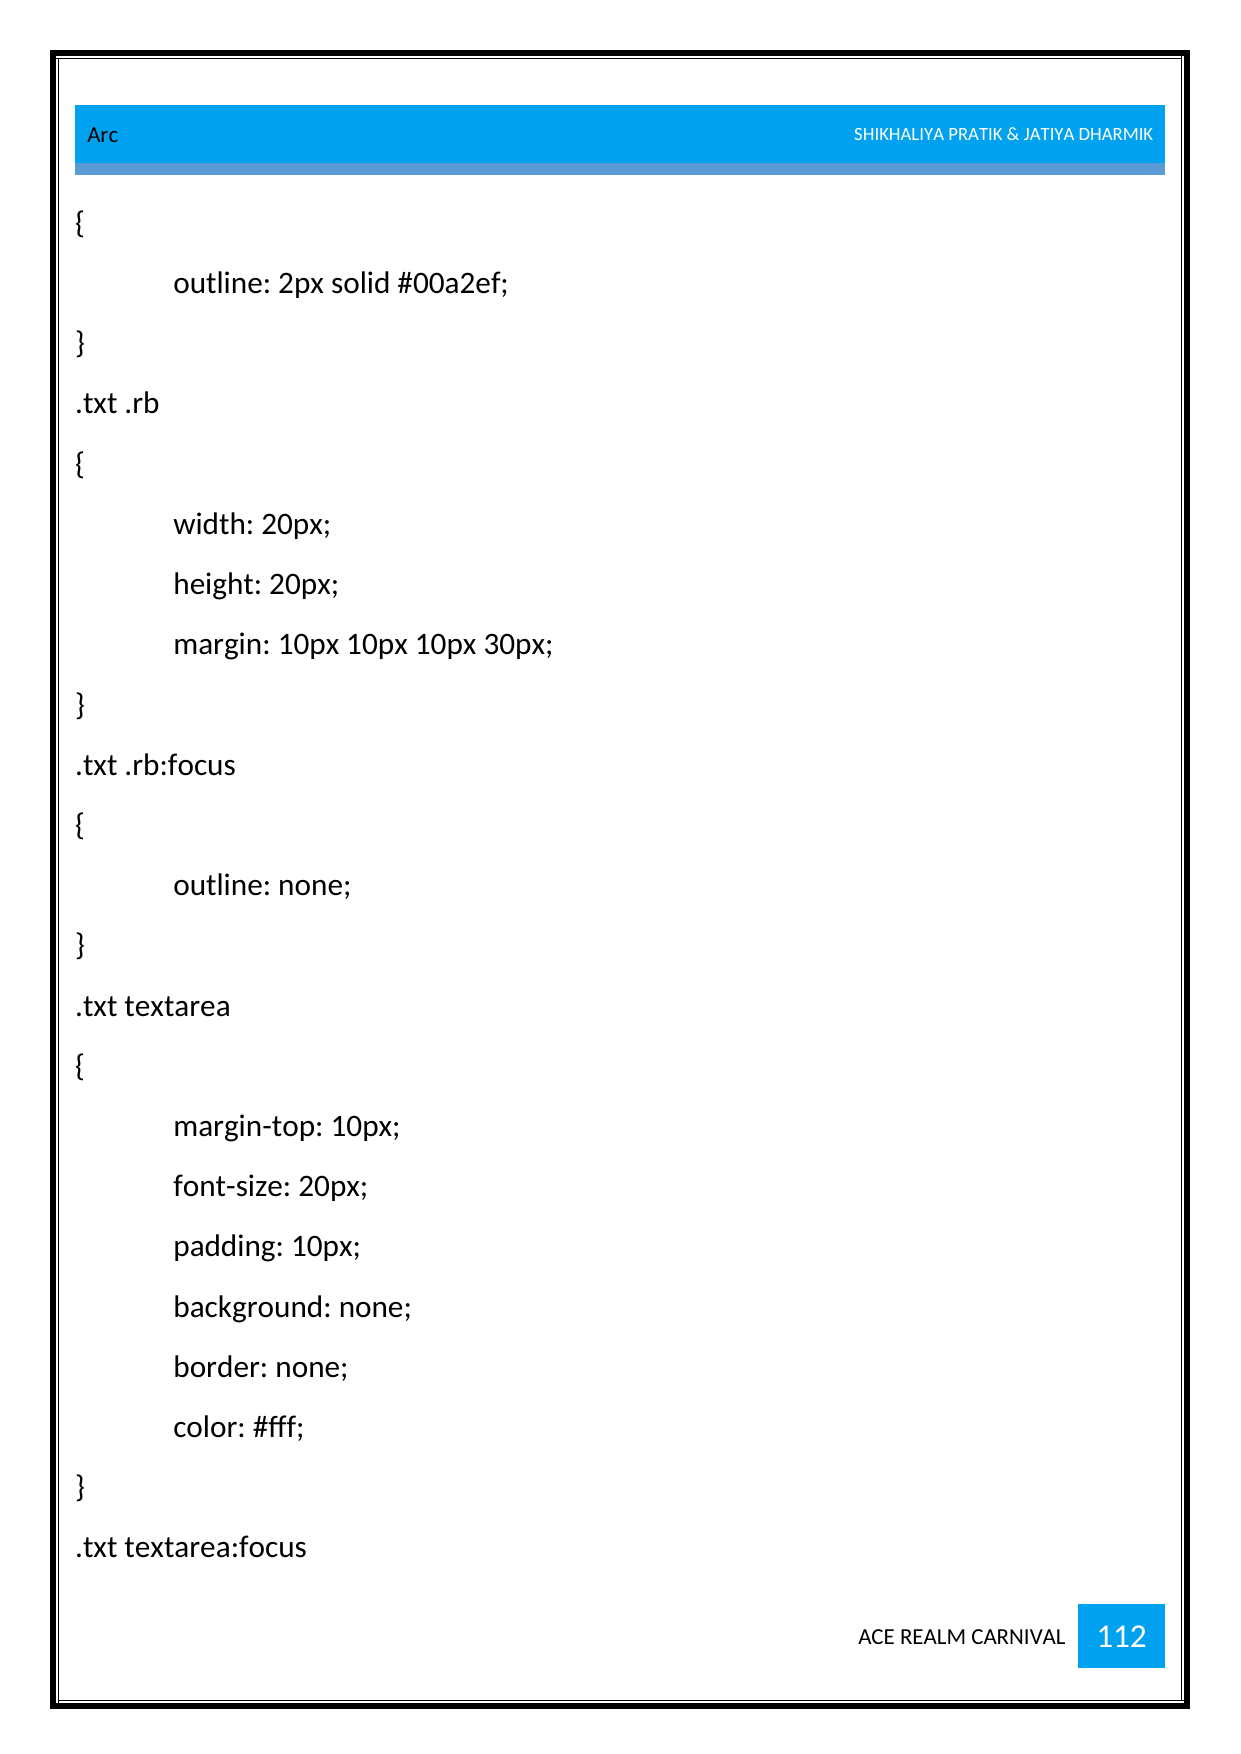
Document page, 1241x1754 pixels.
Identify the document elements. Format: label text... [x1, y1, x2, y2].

text } [75, 1467, 1082, 1506]
text padding: 10px; [75, 1227, 1082, 1265]
text outline: 2px solid #00a2ef; [75, 263, 1082, 301]
text margin: 10px 10px 10px 30px; [75, 624, 1082, 663]
text } [75, 926, 1082, 964]
text border: none; [75, 1347, 1082, 1385]
text color: #fff; [75, 1407, 1082, 1445]
text background: none; [75, 1287, 1082, 1325]
text outline: none; [75, 865, 1082, 903]
text { [75, 203, 1082, 241]
text width: 20px; [75, 504, 1082, 542]
text } [75, 685, 1082, 723]
text } [75, 323, 1082, 362]
text font-size: 20px; [75, 1166, 1082, 1204]
text .txt .rb [75, 384, 1082, 422]
text margin-top: 10px; [75, 1106, 1082, 1144]
text .txt .rb:focus [75, 745, 1082, 783]
text .txt textarea [75, 986, 1082, 1024]
text { [75, 1046, 1082, 1084]
text { [75, 805, 1082, 843]
text height: 20px; [75, 564, 1082, 602]
text { [75, 444, 1082, 482]
text .txt textarea:focus [75, 1528, 1082, 1566]
